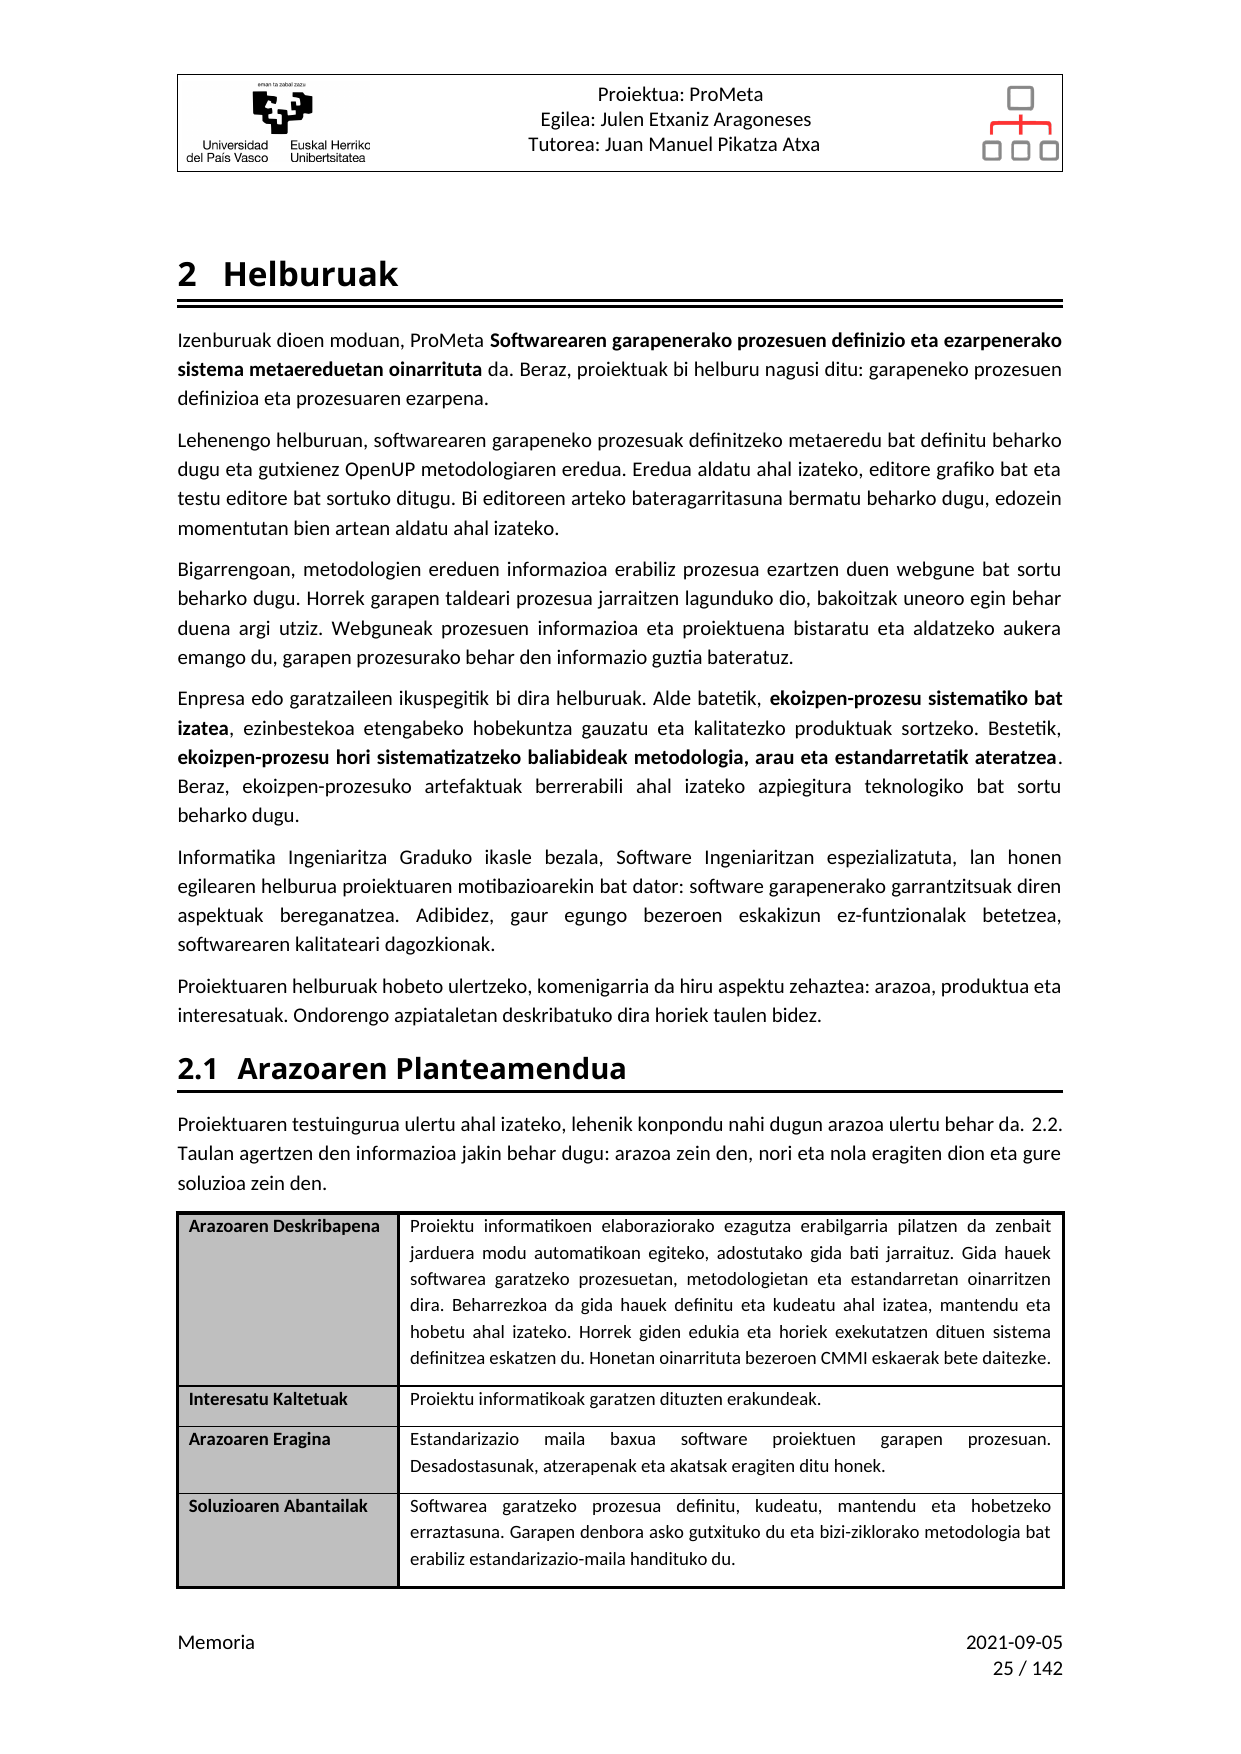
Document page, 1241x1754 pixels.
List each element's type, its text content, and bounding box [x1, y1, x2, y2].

subtitle Arazoaren Planteamendua [177, 1048, 1063, 1090]
table_cell Estandarizazio maila baxua software proiektuen garapen prozesuan. Desadostasunak, atzerapenak eta akatsak eragiten ditu honek. [400, 1427, 1062, 1493]
table_header Proiektu informatikoen elaboraziorako ezagutza erabilgarria pilatzen da zenbait jarduera modu automatikoan egiteko, adostutako gida bati jarraituz. Gida hauek softwarea garatzeko prozesuetan, metodologietan eta estandarretan oinarritzen dira. Beharrezkoa da gida hauek definitu eta kudeatu ahal izatea, mantendu eta hobetu ahal izateko. Horrek giden edukia eta horiek exekutatzen dituen sistema definitzea eskatzen du. Honetan oinarrituta bezeroen CMMI eskaerak bete daitezke. [400, 1215, 1062, 1385]
text Enpresa edo garatzaileen ikuspegitik bi dira helburuak. Alde batetik, ekoizpen-prozesu sistematiko bat izatea, ezinbestekoa etengabeko hobekuntza gauzatu eta kalitatezko produktuak sortzeko. Bestetik, ekoizpen-prozesu hori sistematizatzeko baliabideak metodologia, arau eta estandarretatik ateratzea. Beraz, ekoizpen-prozesuko artefaktuak berrerabili ahal izateko azpiegitura teknologiko bat sortu beharko dugu. [177, 686, 1063, 828]
picture [182, 81, 370, 162]
text Proiektuaren testuingurua ulertu ahal izateko, lehenik konpondu nahi dugun arazoa ulertu behar da. 2.2. Taulan agertzen den informazioa jakin behar dugu: arazoa zein den, nori eta nola eragiten dion eta gure soluzioa zein den. [177, 1111, 1063, 1195]
text Lehenengo helburuan, softwarearen garapeneko prozesuak definitzeko metaeredu bat definitu beharko dugu eta gutxienez OpenUP metodologiaren eredua. Eredua aldatu ahal izateko, editore grafiko bat eta testu editore bat sortuko ditugu. Bi editoreen arteko bateragarritasuna bermatu beharko dugu, edozein momentutan bien artean aldatu ahal izateko. [177, 427, 1063, 540]
text Proiektuaren helburuak hobeto ulertzeko, komenigarria da hiru aspektu zehaztea: arazoa, produktua eta interesatuak. Ondorengo azpiataletan deskribatuko dira horiek taulen bidez. [177, 973, 1063, 1028]
text Bigarrengoan, metodologien ereduen informazioa erabiliz prozesua ezartzen duen webgune bat sortu beharko dugu. Horrek garapen taldeari prozesua jarraitzen lagunduko dio, bakoitzak uneoro egin behar duena argi utziz. Webguneak prozesuen informazioa eta proiektuena bistaratu eta aldatzeko aukera emango du, garapen prozesurako behar den informazio guztia bateratuz. [177, 556, 1063, 669]
table_cell Arazoaren Eragina [179, 1427, 397, 1493]
table_cell Softwarea garatzeko prozesua definitu, kudeatu, mantendu eta hobetzeko erraztasuna. Garapen denbora asko gutxituko du eta bizi-ziklorako metodologia bat erabiliz estandarizazio-maila handituko du. [400, 1494, 1062, 1586]
subtitle Helburuak [177, 251, 1063, 299]
table_cell Soluzioaren Abantailak [179, 1494, 397, 1586]
table_cell Interesatu Kaltetuak [179, 1387, 397, 1426]
table_header Arazoaren Deskribapena [179, 1215, 397, 1385]
picture [978, 80, 1060, 162]
text Izenburuak dioen moduan, ProMeta Softwarearen garapenerako prozesuen definizio eta ezarpenerako sistema metaereduetan oinarrituta da. Beraz, proiektuak bi helburu nagusi ditu: garapeneko prozesuen definizioa eta prozesuaren ezarpena. [177, 327, 1063, 411]
text Informatika Ingeniaritza Graduko ikasle bezala, Software Ingeniaritzan espezializatuta, lan honen egilearen helburua proiektuaren motibazioarekin bat dator: software garapenerako garrantzitsuak diren aspektuak bereganatzea. Adibidez, gaur egungo bezeroen eskakizun ez-funtzionalak betetzea, softwarearen kalitateari dagozkionak. [177, 844, 1063, 957]
table_cell Proiektu informatikoak garatzen dituzten erakundeak. [400, 1387, 1062, 1426]
